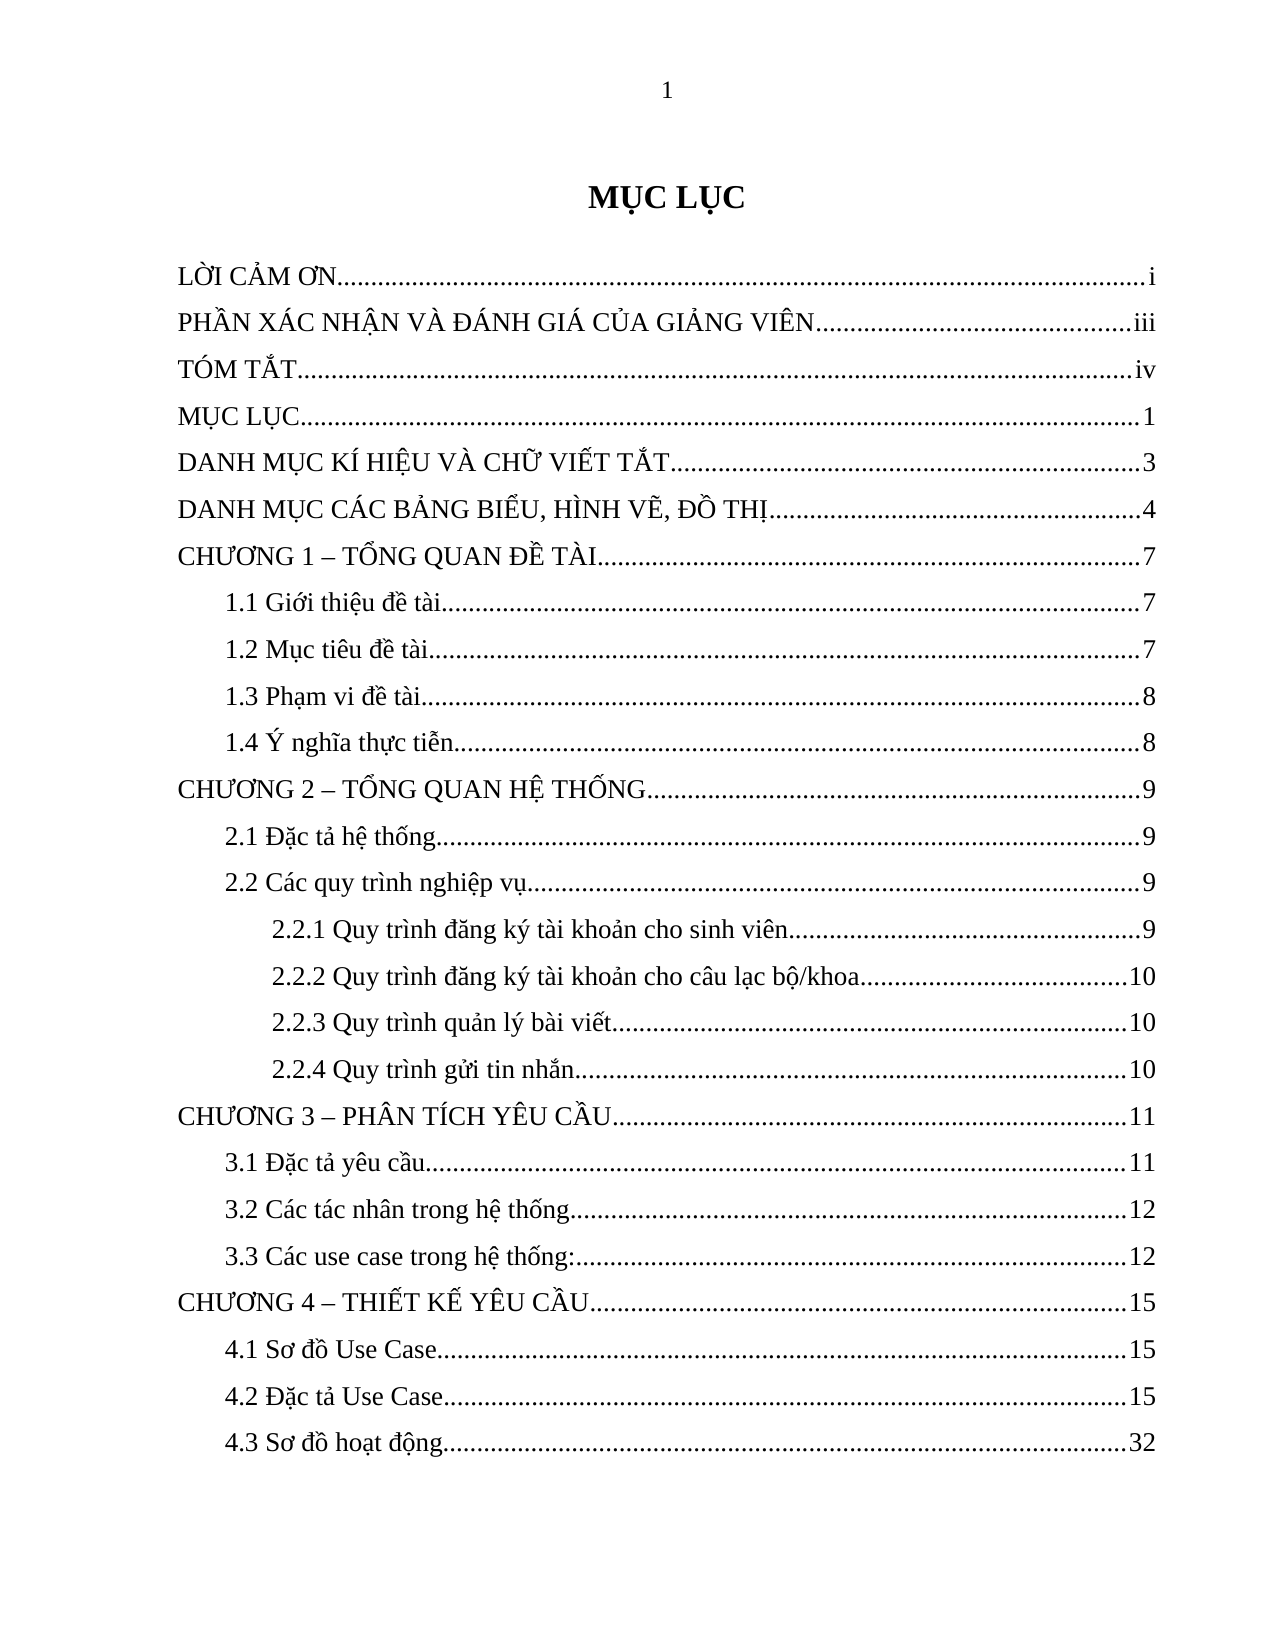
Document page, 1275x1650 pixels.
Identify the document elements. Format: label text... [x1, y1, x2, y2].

text 3.3 Các use case trong hệ thống: 12 [224, 1240, 1157, 1271]
text PHẦN XÁC NHẬN VÀ ĐÁNH GIÁ CỦA GIẢNG VIÊN iii [177, 306, 1157, 337]
text 1.3 Phạm vi đề tài 8 [224, 680, 1157, 711]
text CHƯƠNG 1 – TỔNG QUAN ĐỀ TÀI 7 [177, 540, 1157, 571]
text CHƯƠNG 3 – PHÂN TÍCH YÊU CẦU 11 [177, 1100, 1157, 1131]
text 2.2.1 Quy trình đăng ký tài khoản cho sinh viên 9 [272, 913, 1157, 944]
text 4.2 Đặc tả Use Case 15 [224, 1380, 1157, 1411]
text 2.2.2 Quy trình đăng ký tài khoản cho câu lạc bộ/khoa 10 [272, 960, 1157, 991]
text 3.2 Các tác nhân trong hệ thống 12 [224, 1193, 1157, 1224]
text 1.1 Giới thiệu đề tài 7 [224, 586, 1157, 617]
text 4.3 Sơ đồ hoạt động 32 [224, 1426, 1157, 1457]
text 4.1 Sơ đồ Use Case 15 [224, 1333, 1157, 1364]
text MỤC LỤC 1 [177, 400, 1157, 431]
text 2.1 Đặc tả hệ thống 9 [224, 820, 1157, 851]
text DANH MỤC CÁC BẢNG BIỂU, HÌNH VẼ, ĐỒ THỊ 4 [177, 493, 1157, 524]
text 2.2 Các quy trình nghiệp vụ 9 [224, 866, 1157, 897]
text LỜI CẢM ƠN i [177, 260, 1157, 291]
text CHƯƠNG 4 – THIẾT KẾ YÊU CẦU 15 [177, 1286, 1157, 1317]
text 3.1 Đặc tả yêu cầu 11 [224, 1146, 1157, 1177]
subtitle MỤC LỤC [177, 177, 1157, 216]
text DANH MỤC KÍ HIỆU VÀ CHỮ VIẾT TẮT 3 [177, 446, 1157, 477]
text 1.2 Mục tiêu đề tài 7 [224, 633, 1157, 664]
text 1.4 Ý nghĩa thực tiễn 8 [224, 726, 1157, 757]
text 2.2.4 Quy trình gửi tin nhắn 10 [272, 1053, 1157, 1084]
text 2.2.3 Quy trình quản lý bài viết 10 [272, 1006, 1157, 1037]
text CHƯƠNG 2 – TỔNG QUAN HỆ THỐNG 9 [177, 773, 1157, 804]
text TÓM TẮT iv [177, 353, 1157, 384]
